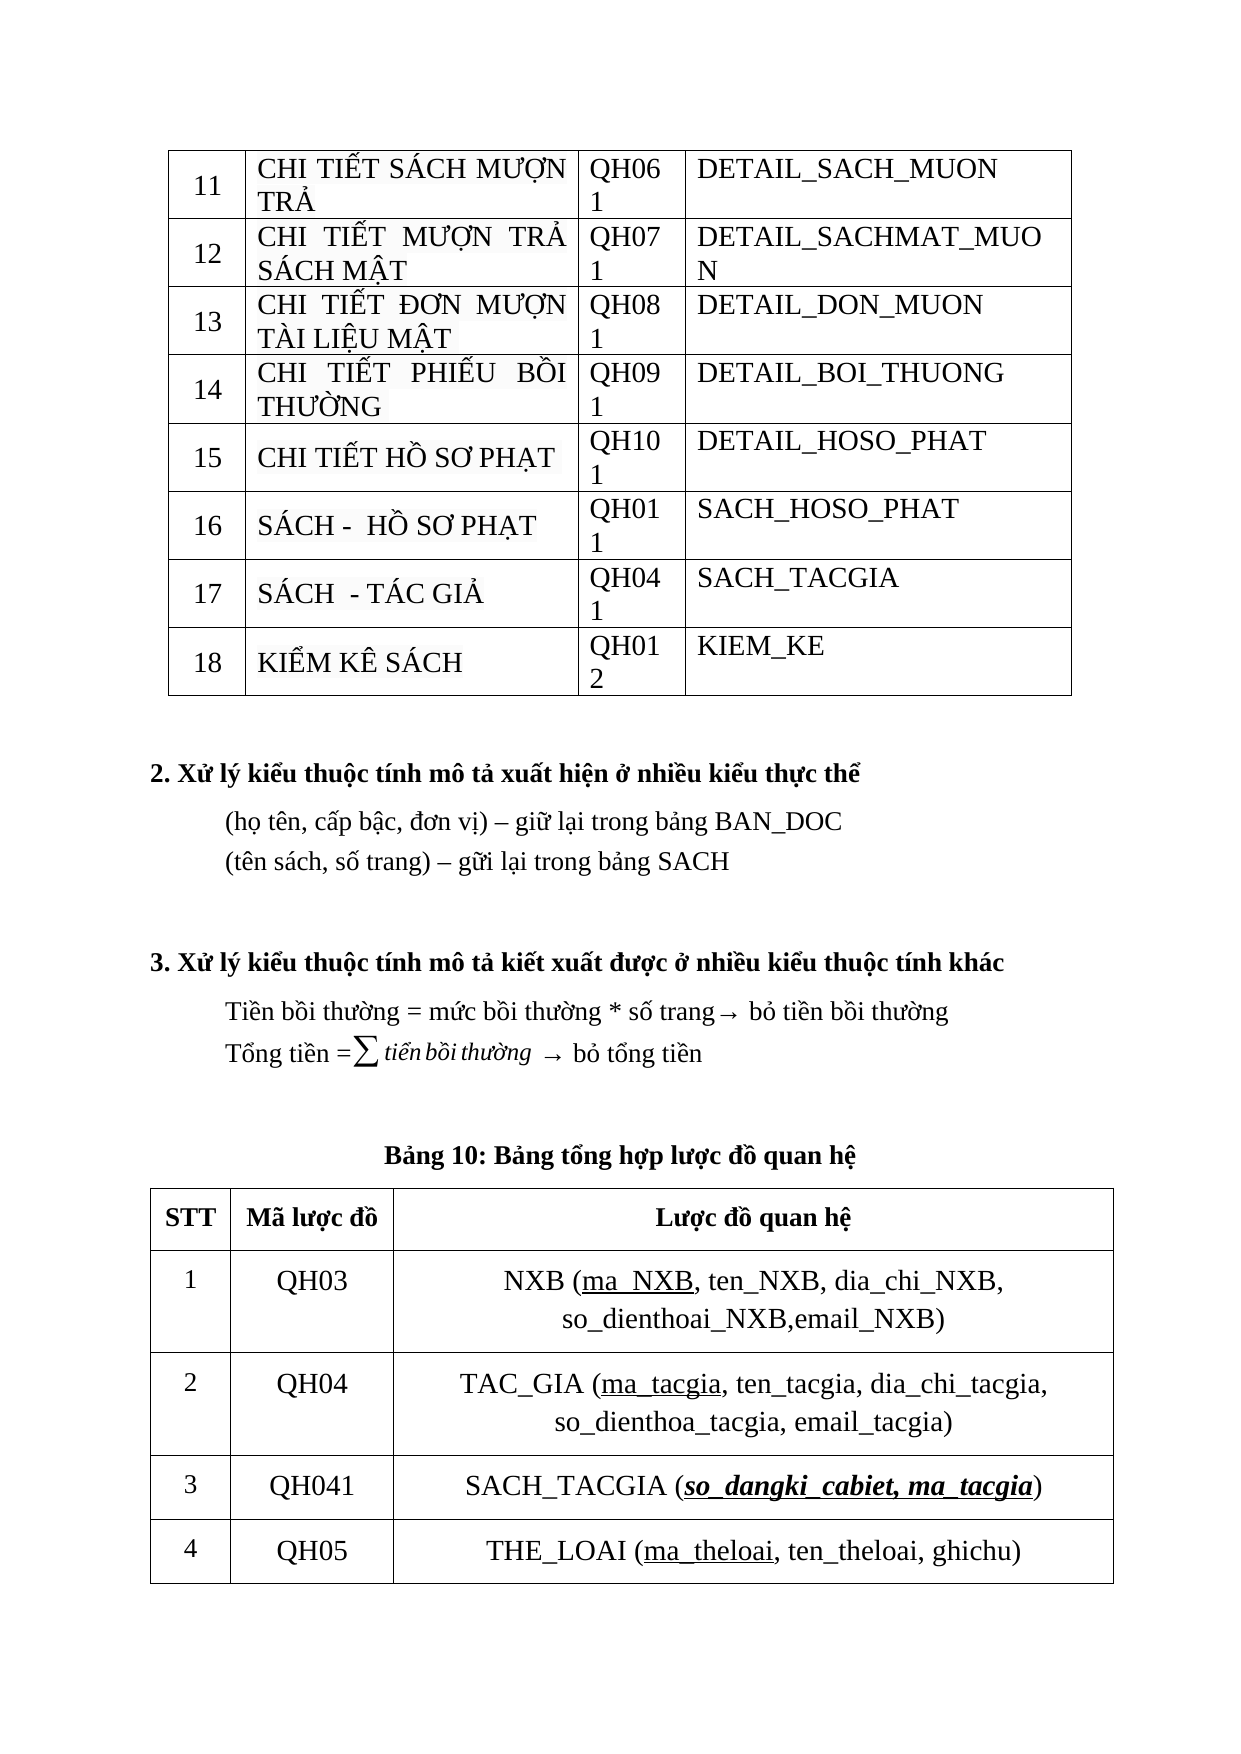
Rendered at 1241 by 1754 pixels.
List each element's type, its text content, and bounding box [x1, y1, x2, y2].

table_header STT [151, 1189, 230, 1249]
table_cell SACH_TACGIA (so_dangki_cabiet, ma_tacgia) [394, 1456, 1113, 1519]
table_cell TAC_GIA (ma_tacgia, ten_tacgia, dia_chi_tacgia, so_dienthoa_tacgia, email_tacgia) [394, 1353, 1113, 1455]
table_cell 17 [169, 560, 245, 627]
table_cell 4 [151, 1520, 230, 1583]
table_cell CHI TIẾT HỒ SƠ PHẠT [246, 424, 578, 491]
table_cell CHI TIẾT PHIẾU BỒI THƯỜNG [389, 355, 578, 422]
table_cell 1 [151, 1251, 230, 1352]
table_cell DETAIL_BOI_THUONG [686, 355, 1071, 422]
list Xử lý kiểu thuộc tính mô tả kiết xuất được ở nhiều kiểu thuộc tính khác [150, 947, 1090, 978]
table_cell 11 [169, 151, 245, 218]
table_cell NXB (ma_NXB, ten_NXB, dia_chi_NXB, so_dienthoai_NXB,email_NXB) [394, 1251, 1113, 1352]
table_cell 18 [169, 628, 245, 695]
table_cell 13 [169, 287, 245, 354]
table_cell SÁCH - HỒ SƠ PHẠT [246, 492, 578, 559]
table_cell QH05 [231, 1520, 393, 1583]
table_cell DETAIL_DON_MUON [686, 287, 1071, 354]
text Bảng 10: Bảng tổng hợp lược đồ quan hệ [150, 1139, 1090, 1171]
list Xử lý kiểu thuộc tính mô tả xuất hiện ở nhiều kiểu thực thể [150, 757, 1090, 788]
list Tiền bồi thường = mức bồi thường * số trang→ bỏ tiền bồi thường [225, 995, 1090, 1026]
table_cell KIEM_KE [686, 628, 1071, 695]
table_cell QH04 [231, 1353, 393, 1455]
table_cell QH011 [579, 492, 685, 559]
table_cell THE_LOAI (ma_theloai, ten_theloai, ghichu) [394, 1520, 1113, 1583]
table_cell SACH_TACGIA [686, 560, 1071, 627]
table_cell 3 [151, 1456, 230, 1519]
table_cell QH101 [579, 424, 685, 491]
table_cell 2 [151, 1353, 230, 1455]
table_cell QH091 [579, 355, 685, 422]
table_cell SACH_HOSO_PHAT [686, 492, 1071, 559]
table_cell QH03 [231, 1251, 393, 1352]
table_cell QH081 [579, 287, 685, 354]
table_cell KIỂM KÊ SÁCH [246, 628, 578, 695]
table_cell DETAIL_SACHMAT_MUON [686, 219, 1071, 286]
table_header Lược đồ quan hệ [394, 1189, 1113, 1249]
table_cell DETAIL_SACH_MUON [686, 151, 1071, 218]
table_cell 15 [169, 424, 245, 491]
table_cell CHI TIẾT MƯỢN TRẢ SÁCH MẬT [407, 219, 578, 286]
table_cell QH061 [579, 151, 685, 218]
table_cell DETAIL_HOSO_PHAT [686, 424, 1071, 491]
table_cell 16 [169, 492, 245, 559]
table_cell CHI TIẾT ĐƠN MƯỢN TÀI LIỆU MẬT [459, 287, 578, 354]
list (họ tên, cấp bậc, đơn vị) – giữ lại trong bảng BAN_DOC [225, 805, 1090, 836]
table_cell SÁCH - TÁC GIẢ [246, 560, 578, 627]
table_cell QH041 [231, 1456, 393, 1519]
table_cell 14 [169, 355, 245, 422]
list (tên sách, số trang) – gữi lại trong bảng SACH [225, 845, 1090, 877]
table_cell QH041 [579, 560, 685, 627]
table_cell QH012 [579, 628, 685, 695]
table_cell 12 [169, 219, 245, 286]
table_cell CHI TIẾT SÁCH MƯỢN TRẢ [246, 151, 578, 218]
table_header Mã lược đồ [231, 1189, 393, 1249]
list Tổng tiền = → bỏ tổng tiền [225, 1035, 1090, 1069]
table_cell QH071 [579, 219, 685, 286]
